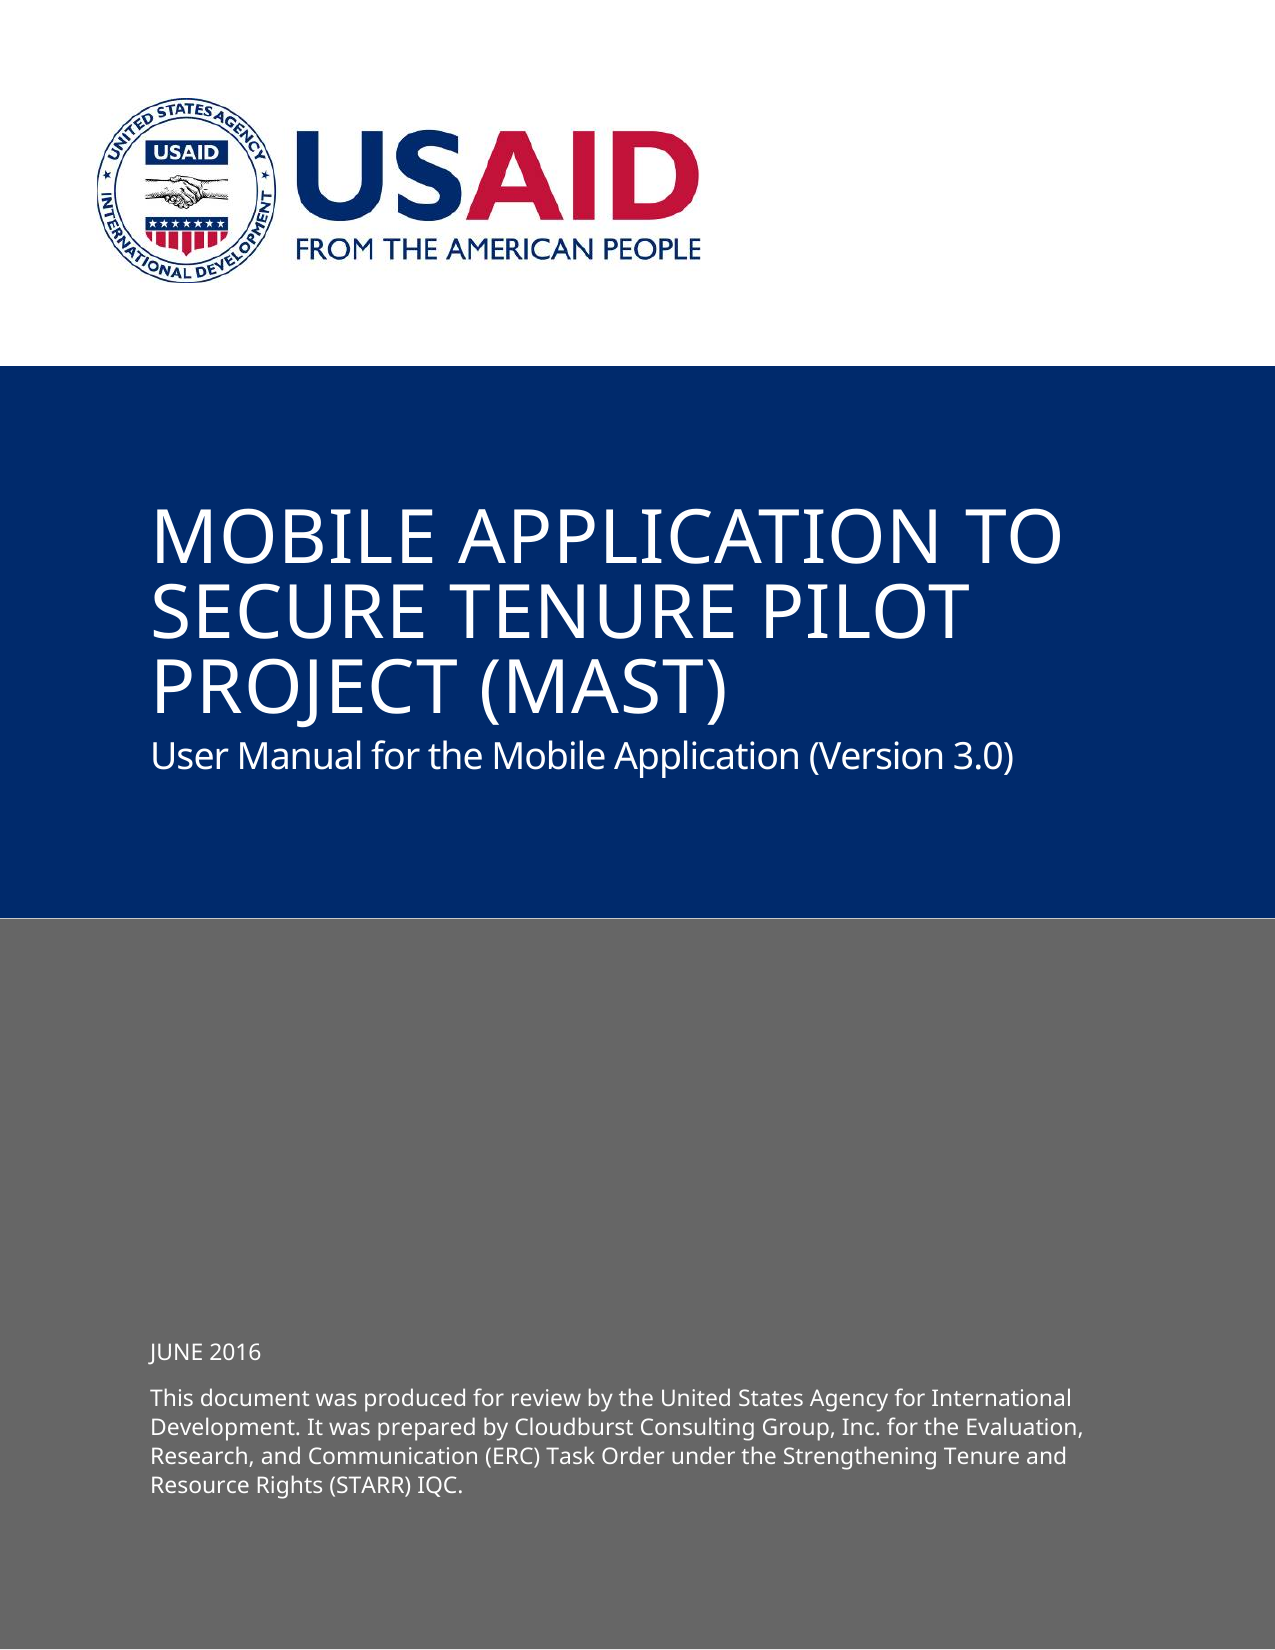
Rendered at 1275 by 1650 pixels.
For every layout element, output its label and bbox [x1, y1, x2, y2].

picture [96, 98, 701, 283]
